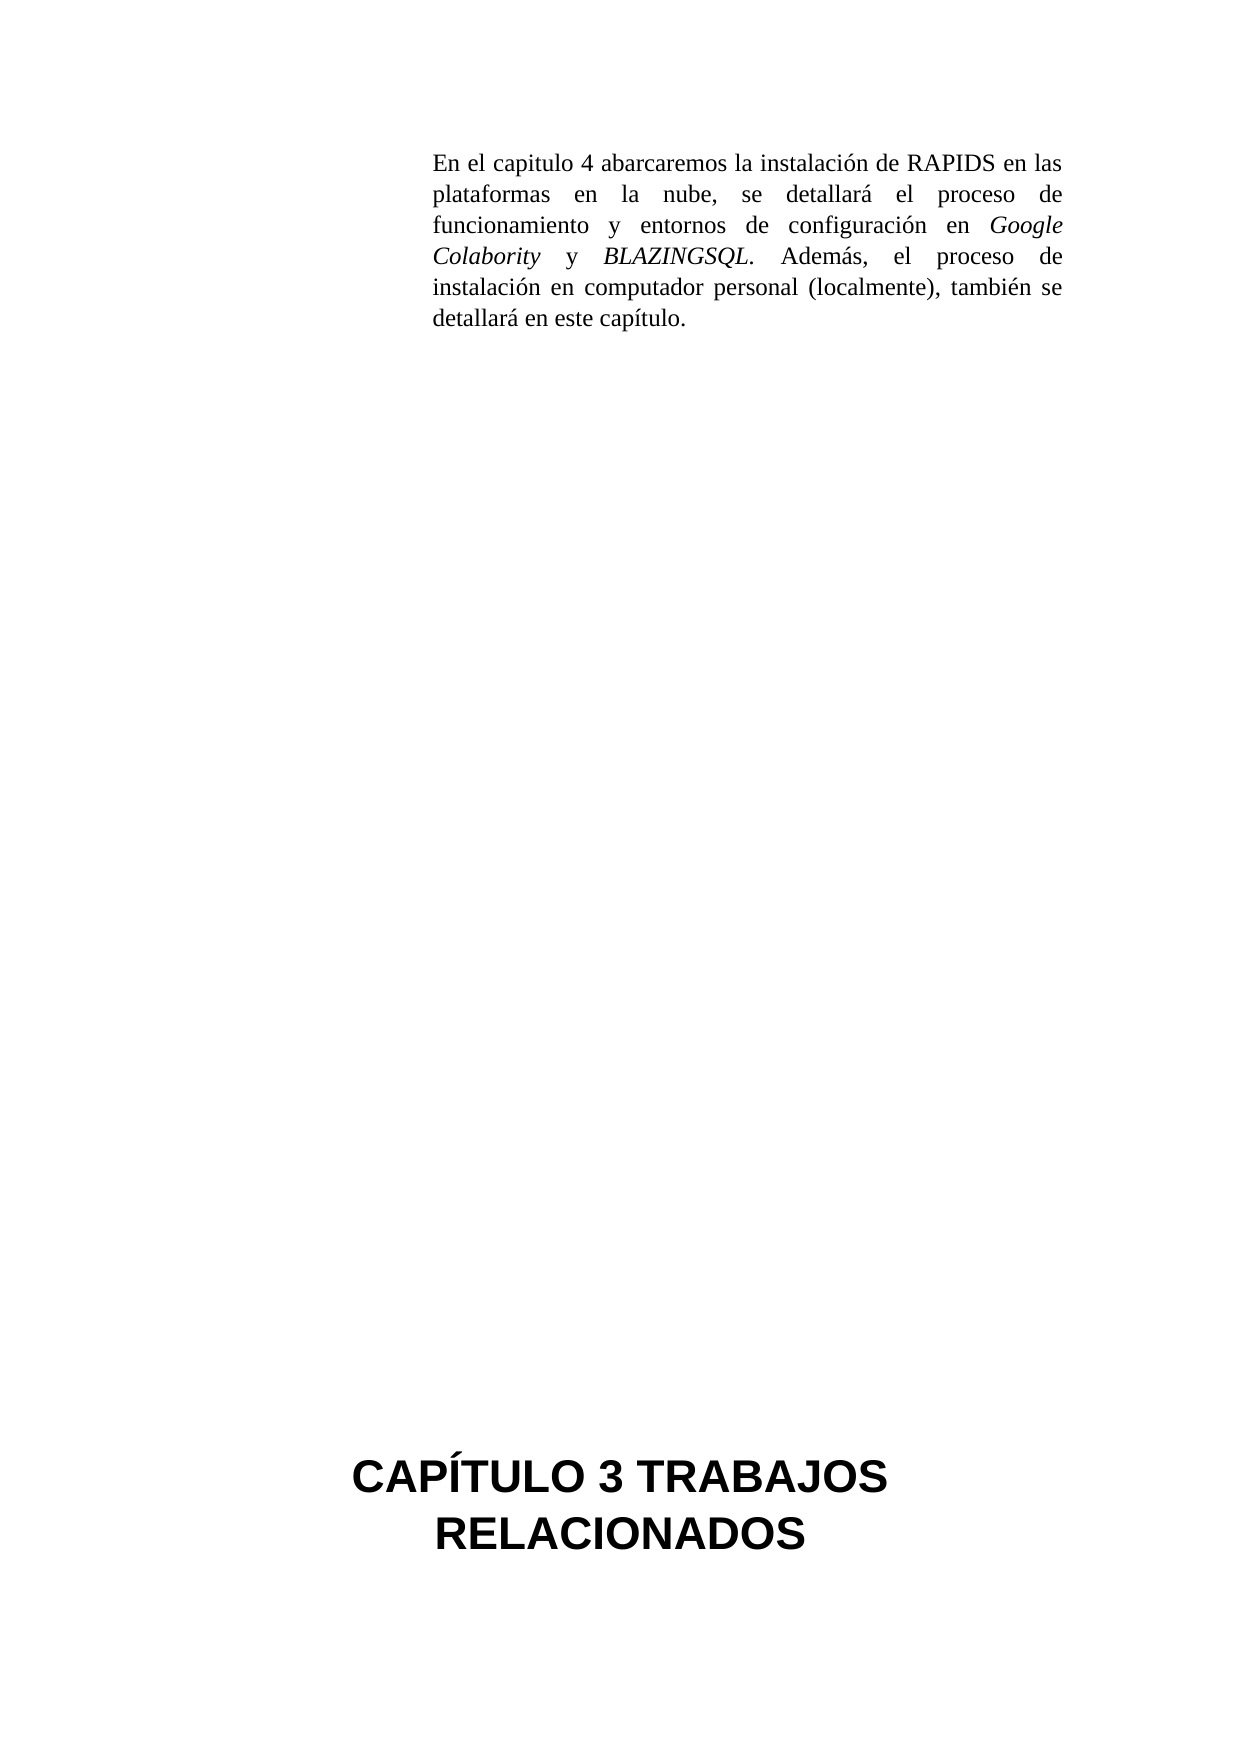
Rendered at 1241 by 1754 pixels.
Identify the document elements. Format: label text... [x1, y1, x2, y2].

list En el capitulo 4 abarcaremos la instalación de RAPIDS en las plataformas en la nube, se detallará el proceso de funcionamiento y entornos de configuración en Google Colabority y BLAZINGSQL. Además, el proceso de instalación en computador personal (localmente), también se detallará en este capítulo. [432, 148, 1063, 332]
text CAPÍTULO 3 TRABAJOS RELACIONADOS [177, 1450, 1063, 1559]
